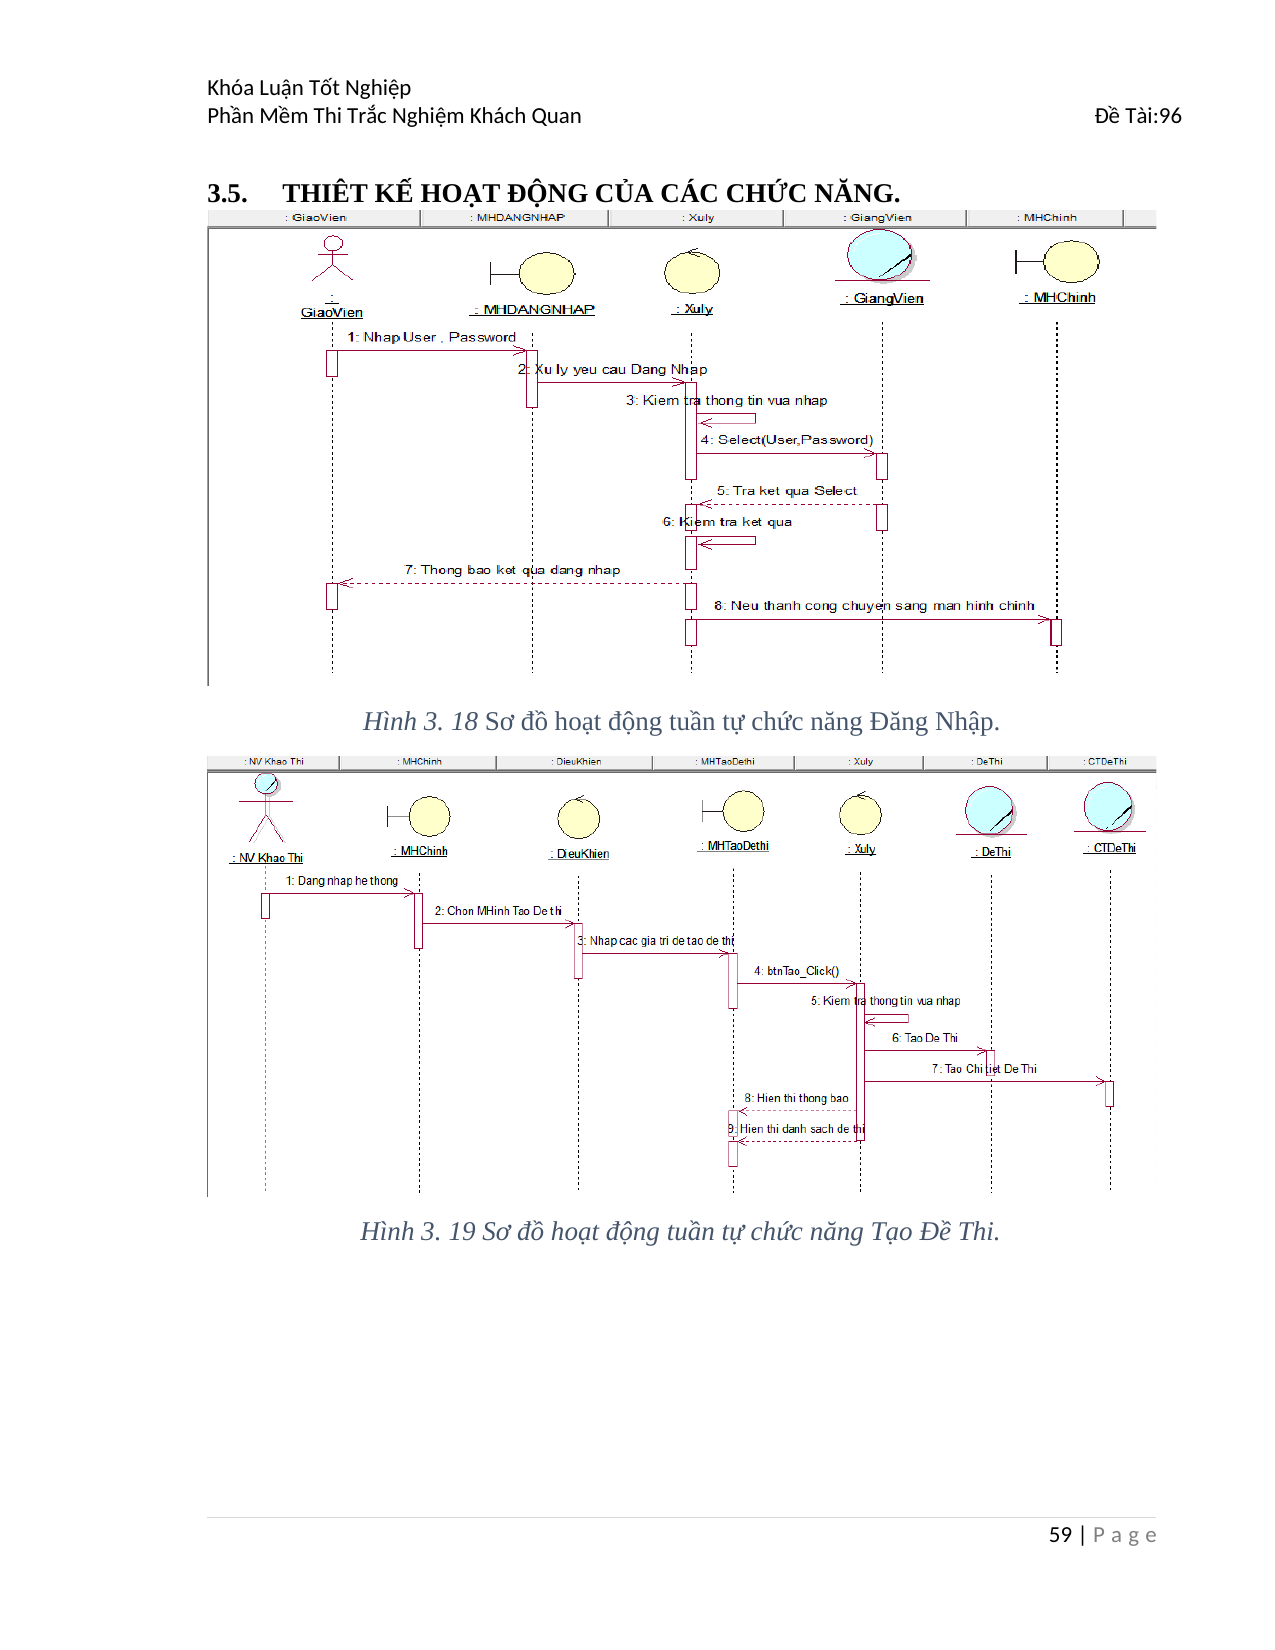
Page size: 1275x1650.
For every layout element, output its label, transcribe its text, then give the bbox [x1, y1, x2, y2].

text Hình 3. 19 Sơ đồ hoạt động tuần tự chức năng Tạo Đề Thi. [207, 1215, 1156, 1246]
text Hình 3. 18 Sơ đồ hoạt động tuần tự chức năng Đăng Nhập. [207, 705, 1156, 736]
subtitle THIÊT KẾ HOẠT ĐỘNG CỦA CÁC CHỨC NĂNG. [207, 177, 1156, 208]
picture [207, 756, 1157, 1197]
picture [207, 210, 1157, 686]
